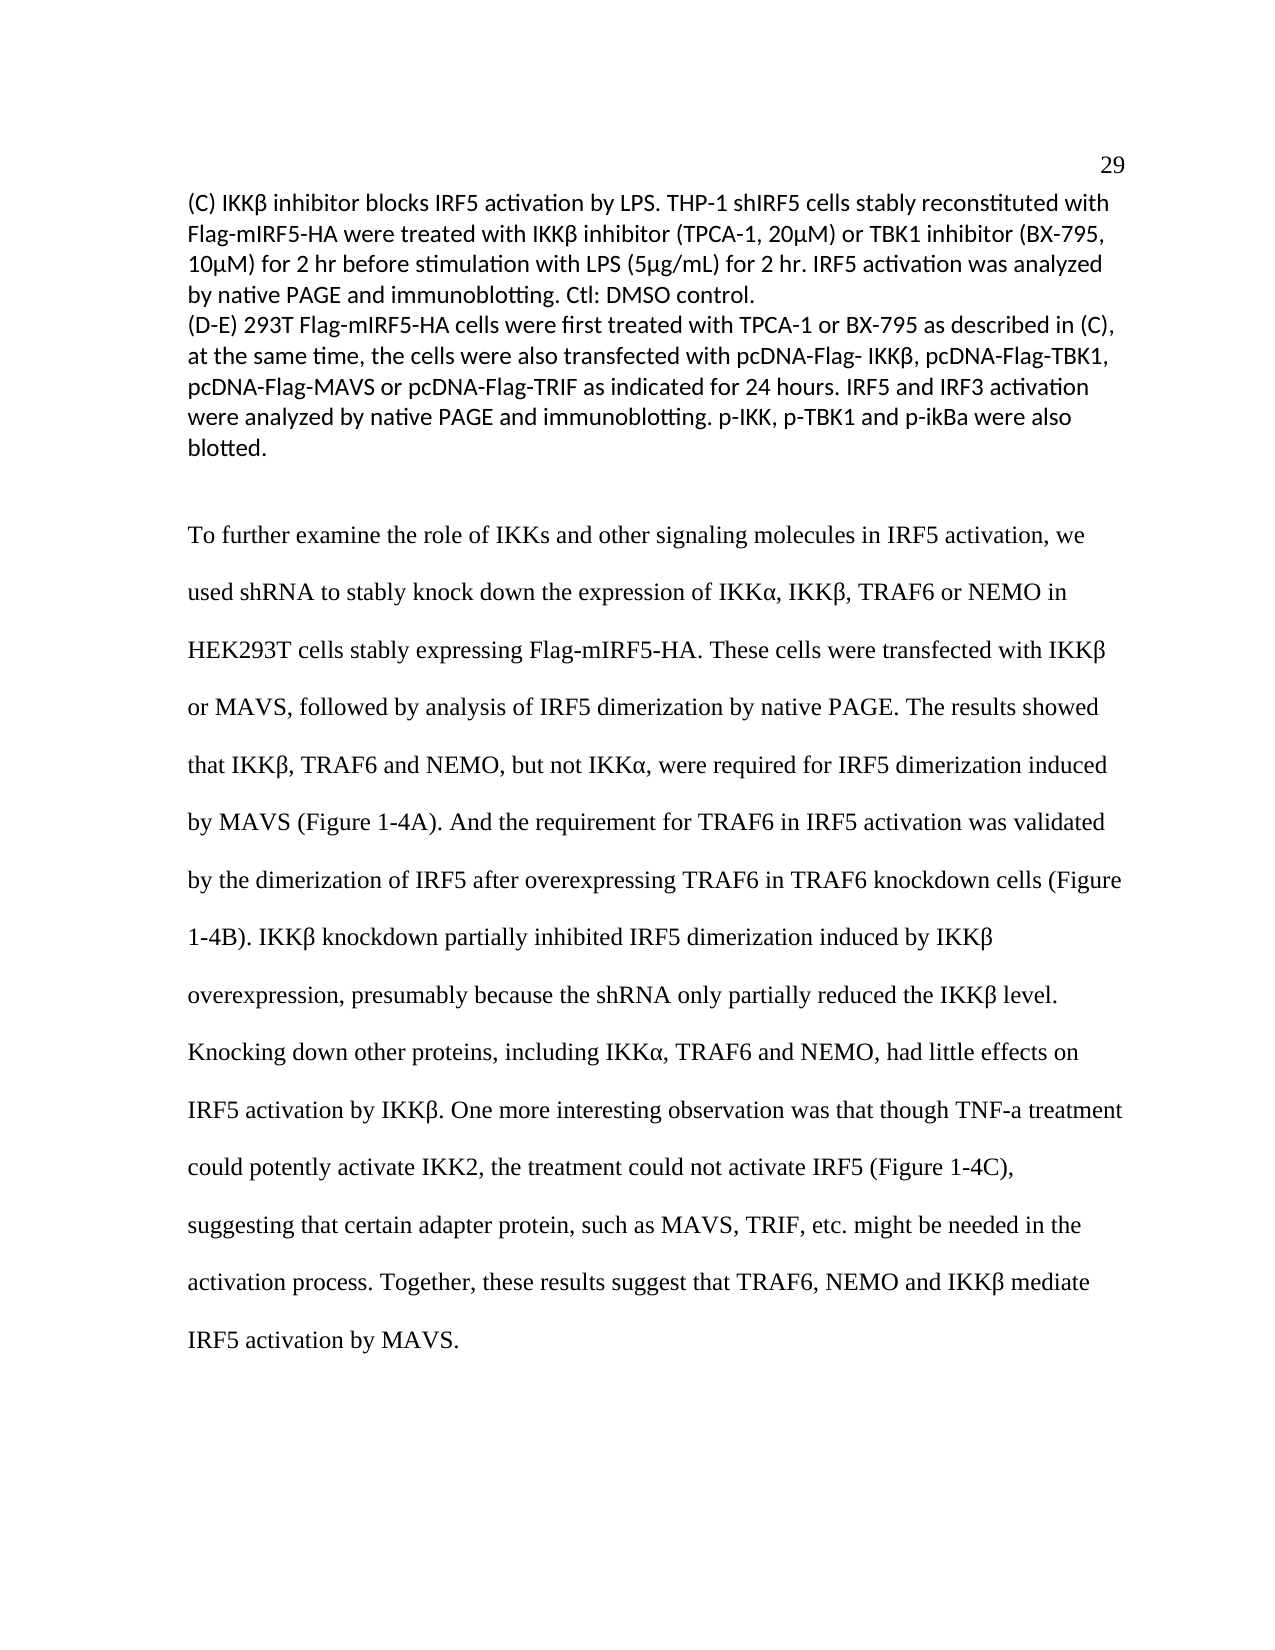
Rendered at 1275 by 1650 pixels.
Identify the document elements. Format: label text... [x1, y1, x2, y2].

text (D-E) 293T Flag-mIRF5-HA cells were first treated with TPCA-1 or BX-795 as described in (C), at the same time, the cells were also transfected with pcDNA-Flag- IKKβ, pcDNA-Flag-TBK1, pcDNA-Flag-MAVS or pcDNA-Flag-TRIF as indicated for 24 hours. IRF5 and IRF3 activation were analyzed by native PAGE and immunoblotting. p-IKK, p-TBK1 and p-ikBa were also blotted. [187, 309, 1125, 462]
text (C) IKKβ inhibitor blocks IRF5 activation by LPS. THP-1 shIRF5 cells stably reconstituted with Flag-mIRF5-HA were treated with IKKβ inhibitor (TPCA-1, 20µM) or TBK1 inhibitor (BX-795, 10µM) for 2 hr before stimulation with LPS (5µg/mL) for 2 hr. IRF5 activation was analyzed by native PAGE and immunoblotting. Ctl: DMSO control. [187, 187, 1125, 309]
text To further examine the role of IKKs and other signaling molecules in IRF5 activation, we used shRNA to stably knock down the expression of IKKα, IKKβ, TRAF6 or NEMO in HEK293T cells stably expressing Flag-mIRF5-HA. These cells were transfected with IKKβ or MAVS, followed by analysis of IRF5 dimerization by native PAGE. The results showed that IKKβ, TRAF6 and NEMO, but not IKKα, were required for IRF5 dimerization induced by MAVS (Figure 1-4A). And the requirement for TRAF6 in IRF5 activation was validated by the dimerization of IRF5 after overexpressing TRAF6 in TRAF6 knockdown cells (Figure 1-4B). IKKβ knockdown partially inhibited IRF5 dimerization induced by IKKβ overexpression, presumably because the shRNA only partially reduced the IKKβ level. Knocking down other proteins, including IKKα, TRAF6 and NEMO, had little effects on IRF5 activation by IKKβ. One more interesting observation was that though TNF-a treatment could potently activate IKK2, the treatment could not activate IRF5 (Figure 1-4C), suggesting that certain adapter protein, such as MAVS, TRIF, etc. might be needed in the activation process. Together, these results suggest that TRAF6, NEMO and IKKβ mediate IRF5 activation by MAVS. [187, 520, 1125, 1353]
